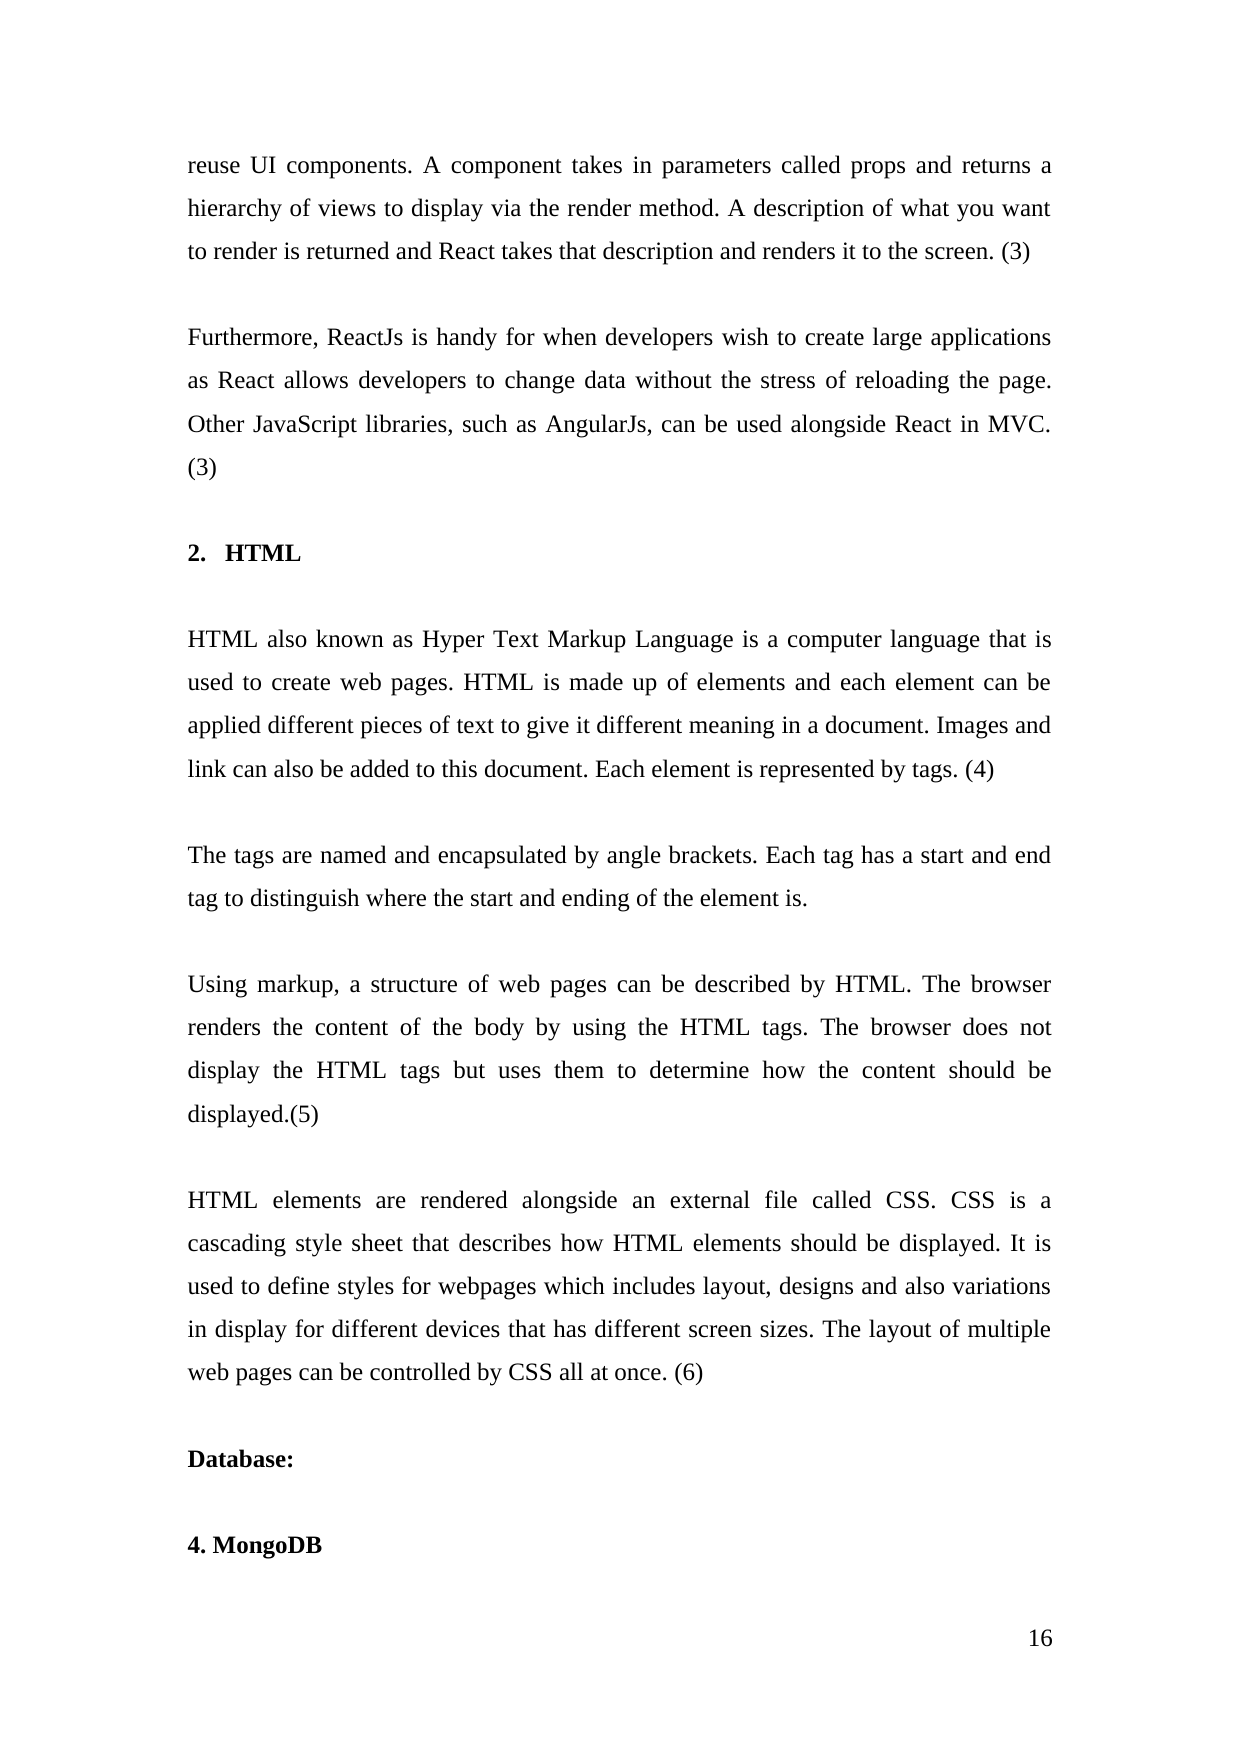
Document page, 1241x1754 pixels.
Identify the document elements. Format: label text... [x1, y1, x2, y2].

text HTML also known as Hyper Text Markup Language is a computer language that is used to create web pages. HTML is made up of elements and each element can be applied different pieces of text to give it different meaning in a document. Images and link can also be added to this document. Each element is represented by tags. (4) [187, 624, 1053, 782]
text Furthermore, ReactJs is handy for when developers wish to create large applications as React allows developers to change data without the stress of reloading the page. Other JavaScript libraries, such as AngularJs, can be used alongside React in MVC. (3) [187, 322, 1053, 481]
text Database: [187, 1444, 1053, 1472]
text Using markup, a structure of web pages can be described by HTML. The browser renders the content of the body by using the HTML tags. The browser does not display the HTML tags but uses them to determine how the content should be displayed.(5) [187, 969, 1053, 1127]
list HTML [187, 538, 1053, 567]
text 4. MongoDB [187, 1530, 1053, 1559]
text HTML elements are rendered alongside an external file called CSS. CSS is a cascading style sheet that describes how HTML elements should be displayed. It is used to define styles for webpages which includes layout, designs and also variations in display for different devices that has different screen sizes. The layout of multiple web pages can be controlled by CSS all at once. (6) [187, 1185, 1053, 1386]
text The tags are named and encapsulated by angle brackets. Each tag has a start and end tag to distinguish where the start and ending of the element is. [187, 840, 1053, 912]
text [187, 150, 1053, 265]
